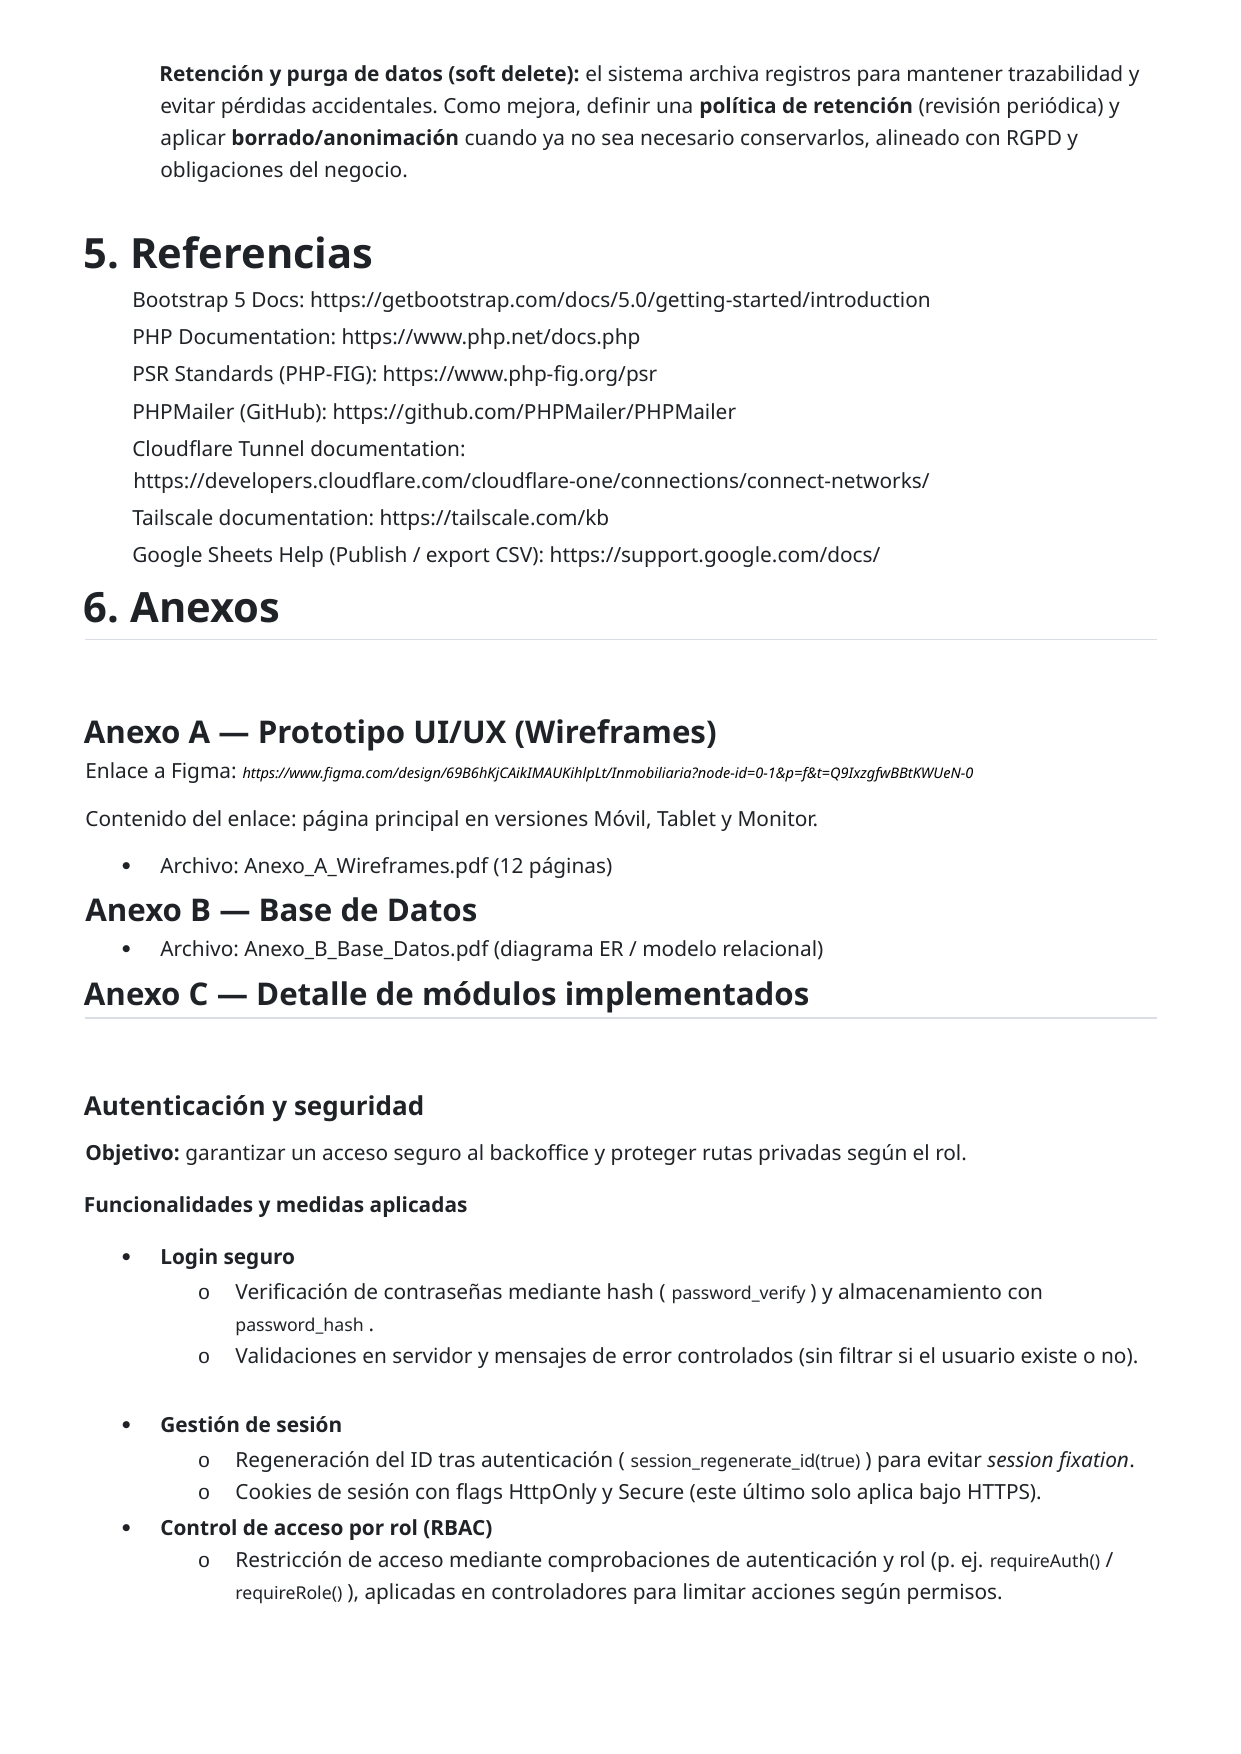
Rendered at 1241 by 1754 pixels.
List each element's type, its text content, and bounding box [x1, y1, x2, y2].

list Retención y purga de datos (soft delete): el sistema archiva registros para mantener trazabilidad y evitar pérdidas accidentales. Como mejora, definir una política de retención (revisión periódica) y aplicar borrado/anonimación cuando ya no sea necesario conservarlos, alineado con RGPD y obligaciones del negocio. [159, 59, 1154, 183]
text Enlace a Figma: https://www.figma.com/design/69B6hKjCAikIMAUKihlpLt/Inmobiliaria?node-id=0-1&p=f&t=Q9IxzgfwBBtKWUeN-0 [85, 756, 1154, 785]
text Tailscale documentation: https://tailscale.com/kb [132, 503, 1154, 532]
text Funcionalidades y medidas aplicadas [84, 1190, 1154, 1219]
text Google Sheets Help (Publish / export CSV): https://support.google.com/docs/ [132, 541, 1154, 569]
text Contenido del enlace: página principal en versiones Móvil, Tablet y Monitor. [85, 804, 1154, 832]
list Archivo: Anexo_A_Wireframes.pdf (12 páginas) [123, 851, 1154, 879]
list Verificación de contraseñas mediante hash ( password_verify ) y almacenamiento con password_hash . [198, 1277, 1148, 1338]
subtitle Gestión de sesión [123, 1410, 1154, 1439]
subtitle 5. Referencias [84, 224, 1154, 281]
list Archivo: Anexo_B_Base_Datos.pdf (diagrama ER / modelo relacional) [123, 934, 1154, 963]
text PHPMailer (GitHub): https://github.com/PHPMailer/PHPMailer [132, 397, 1154, 425]
subtitle Autenticación y seguridad [84, 1087, 1154, 1123]
subtitle Anexo C — Detalle de módulos implementados [84, 971, 1154, 1014]
text Bootstrap 5 Docs: https://getbootstrap.com/docs/5.0/getting-started/introduction [132, 285, 1154, 313]
list Validaciones en servidor y mensajes de error controlados (sin filtrar si el usuario existe o no). [198, 1341, 1148, 1369]
subtitle 6. Anexos [84, 578, 1154, 634]
text PHP Documentation: https://www.php.net/docs.php [132, 322, 1154, 351]
subtitle Login seguro [123, 1242, 1154, 1271]
text PSR Standards (PHP-FIG): https://www.php-fig.org/psr [132, 359, 1154, 388]
subtitle Anexo B — Base de Datos [85, 888, 1154, 931]
subtitle Anexo A — Prototipo UI/UX (Wireframes) [84, 710, 1154, 753]
text Cloudflare Tunnel documentation: https://developers.cloudflare.com/cloudflare-one/connections/connect-networks/ [132, 434, 1154, 494]
list Regeneración del ID tras autenticación ( session_regenerate_id(true) ) para evitar session fixation. [198, 1445, 1154, 1473]
text Objetivo: garantizar un acceso seguro al backoffice y proteger rutas privadas según el rol. [85, 1138, 1148, 1166]
list Restricción de acceso mediante comprobaciones de autenticación y rol (p. ej. requireAuth() / requireRole() ), aplicadas en controladores para limitar acciones según permisos. [198, 1545, 1148, 1606]
subtitle Control de acceso por rol (RBAC) [123, 1513, 1154, 1541]
list Cookies de sesión con flags HttpOnly y Secure (este último solo aplica bajo HTTPS). [198, 1477, 1154, 1505]
